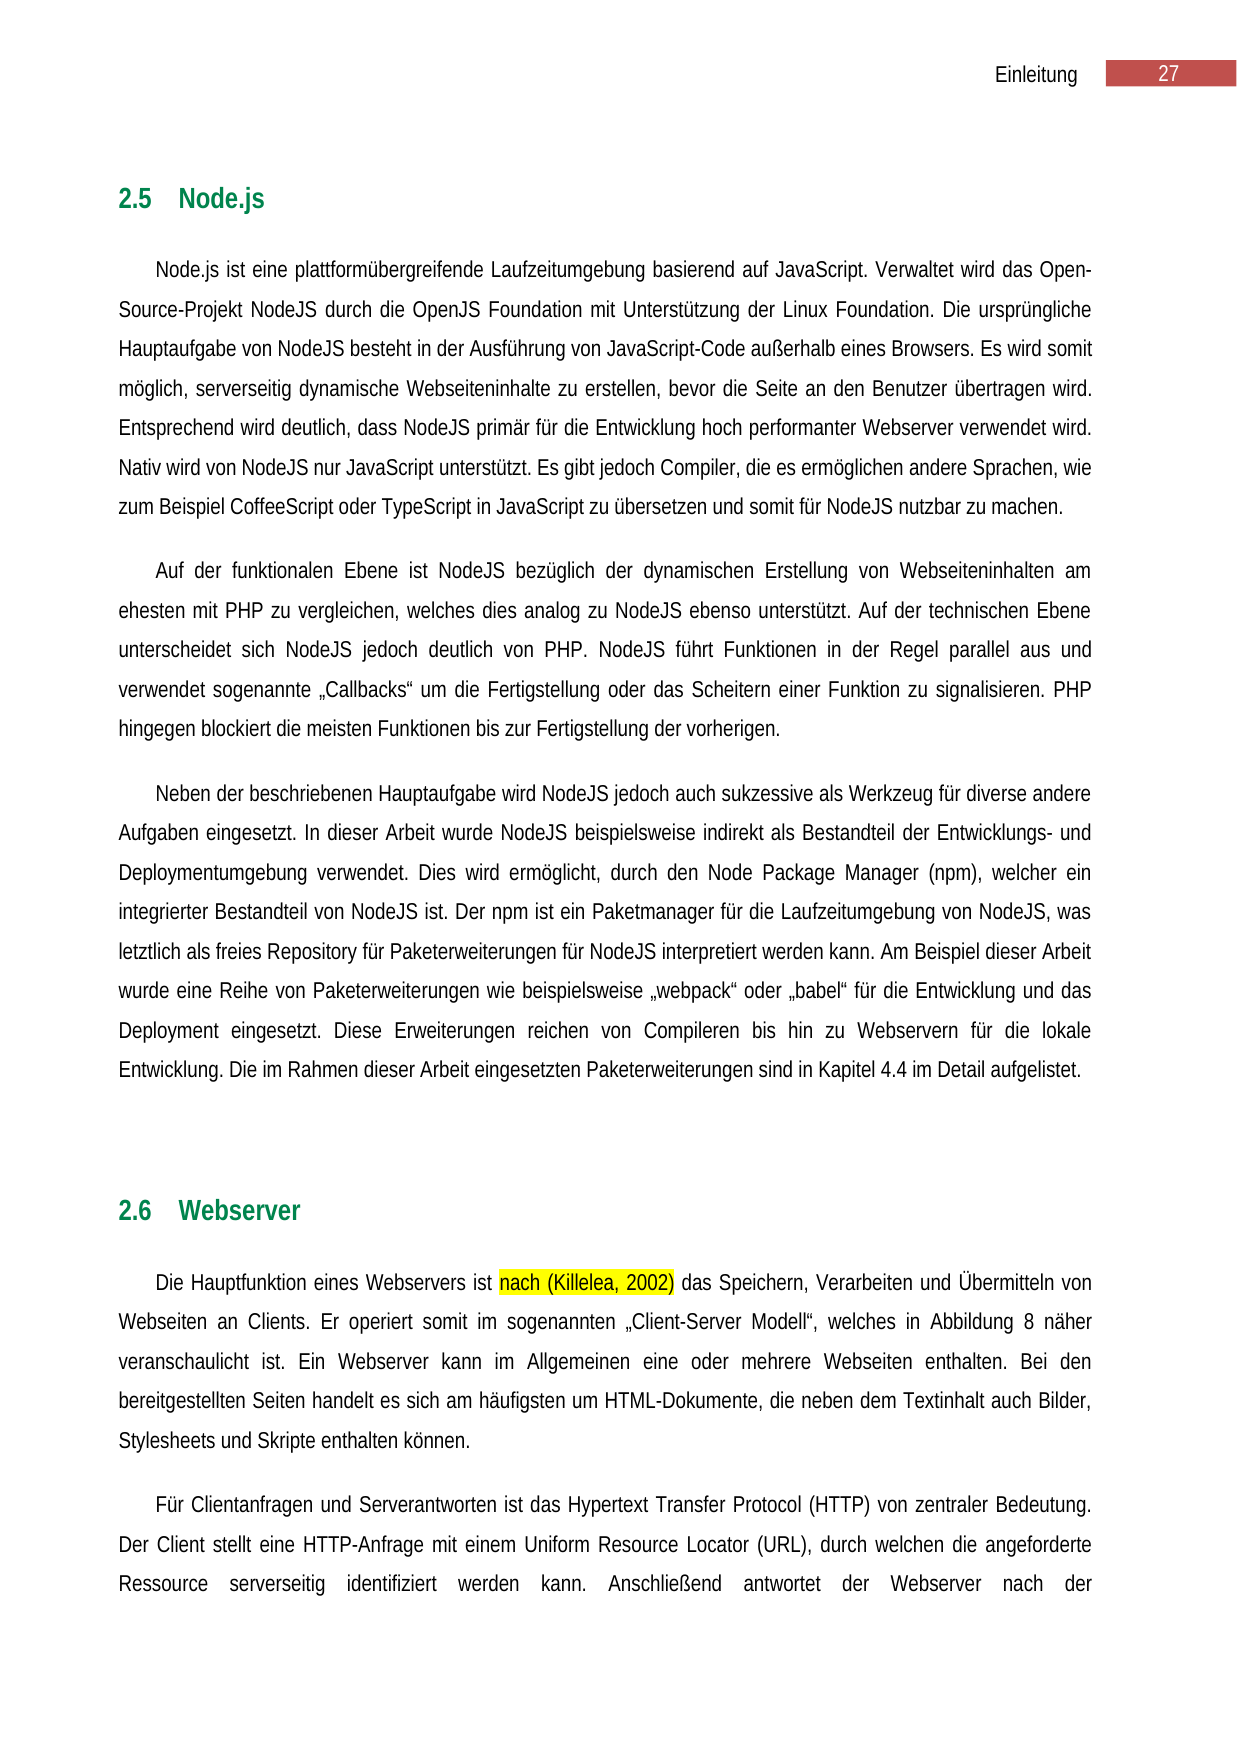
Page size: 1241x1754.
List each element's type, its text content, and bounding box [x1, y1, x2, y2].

text Die Hauptfunktion eines Webservers ist nach (Killelea, 2002) das Speichern, Verarbeiten und Übermitteln von Webseiten an Clients. Er operiert somit im sogenannten „Client-Server Modell“, welches in Abbildung 8 näher veranschaulicht ist. Ein Webserver kann im Allgemeinen eine oder mehrere Webseiten enthalten. Bei den bereitgestellten Seiten handelt es sich am häufigsten um HTML-Dokumente, die neben dem Textinhalt auch Bilder, Stylesheets und Skripte enthalten können. [118, 1269, 1092, 1453]
text Auf der funktionalen Ebene ist NodeJS bezüglich der dynamischen Erstellung von Webseiteninhalten am ehesten mit PHP zu vergleichen, welches dies analog zu NodeJS ebenso unterstützt. Auf der technischen Ebene unterscheidet sich NodeJS jedoch deutlich von PHP. NodeJS führt Funktionen in der Regel parallel aus und verwendet sogenannte „Callbacks“ um die Fertigstellung oder das Scheitern einer Funktion zu signalisieren. PHP hingegen blockiert die meisten Funktionen bis zur Fertigstellung der vorherigen. [118, 557, 1092, 742]
text Node.js ist eine plattformübergreifende Laufzeitumgebung basierend auf JavaScript. Verwaltet wird das Open-Source-Projekt NodeJS durch die OpenJS Foundation mit Unterstützung der Linux Foundation. Die ursprüngliche Hauptaufgabe von NodeJS besteht in der Ausführung von JavaScript-Code außerhalb eines Browsers. Es wird somit möglich, serverseitig dynamische Webseiteninhalte zu erstellen, bevor die Seite an den Benutzer übertragen wird. Entsprechend wird deutlich, dass NodeJS primär für die Entwicklung hoch performanter Webserver verwendet wird. Nativ wird von NodeJS nur JavaScript unterstützt. Es gibt jedoch Compiler, die es ermöglichen andere Sprachen, wie zum Beispiel CoffeeScript oder TypeScript in JavaScript zu übersetzen und somit für NodeJS nutzbar zu machen. [118, 256, 1092, 519]
subtitle Webserver [118, 1193, 1092, 1227]
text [118, 1491, 1092, 1596]
subtitle Node.js [118, 181, 1092, 214]
text Neben der beschriebenen Hauptaufgabe wird NodeJS jedoch auch sukzessive als Werkzeug für diverse andere Aufgaben eingesetzt. In dieser Arbeit wurde NodeJS beispielsweise indirekt als Bestandteil der Entwicklungs- und Deploymentumgebung verwendet. Dies wird ermöglicht, durch den Node Package Manager (npm), welcher ein integrierter Bestandteil von NodeJS ist. Der npm ist ein Paketmanager für die Laufzeitumgebung von NodeJS, was letztlich als freies Repository für Paketerweiterungen für NodeJS interpretiert werden kann. Am Beispiel dieser Arbeit wurde eine Reihe von Paketerweiterungen wie beispielsweise „webpack“ oder „babel“ für die Entwicklung und das Deployment eingesetzt. Diese Erweiterungen reichen von Compileren bis hin zu Webservern für die lokale Entwicklung. Die im Rahmen dieser Arbeit eingesetzten Paketerweiterungen sind in Kapitel 4.4 im Detail aufgelistet. [118, 780, 1092, 1083]
